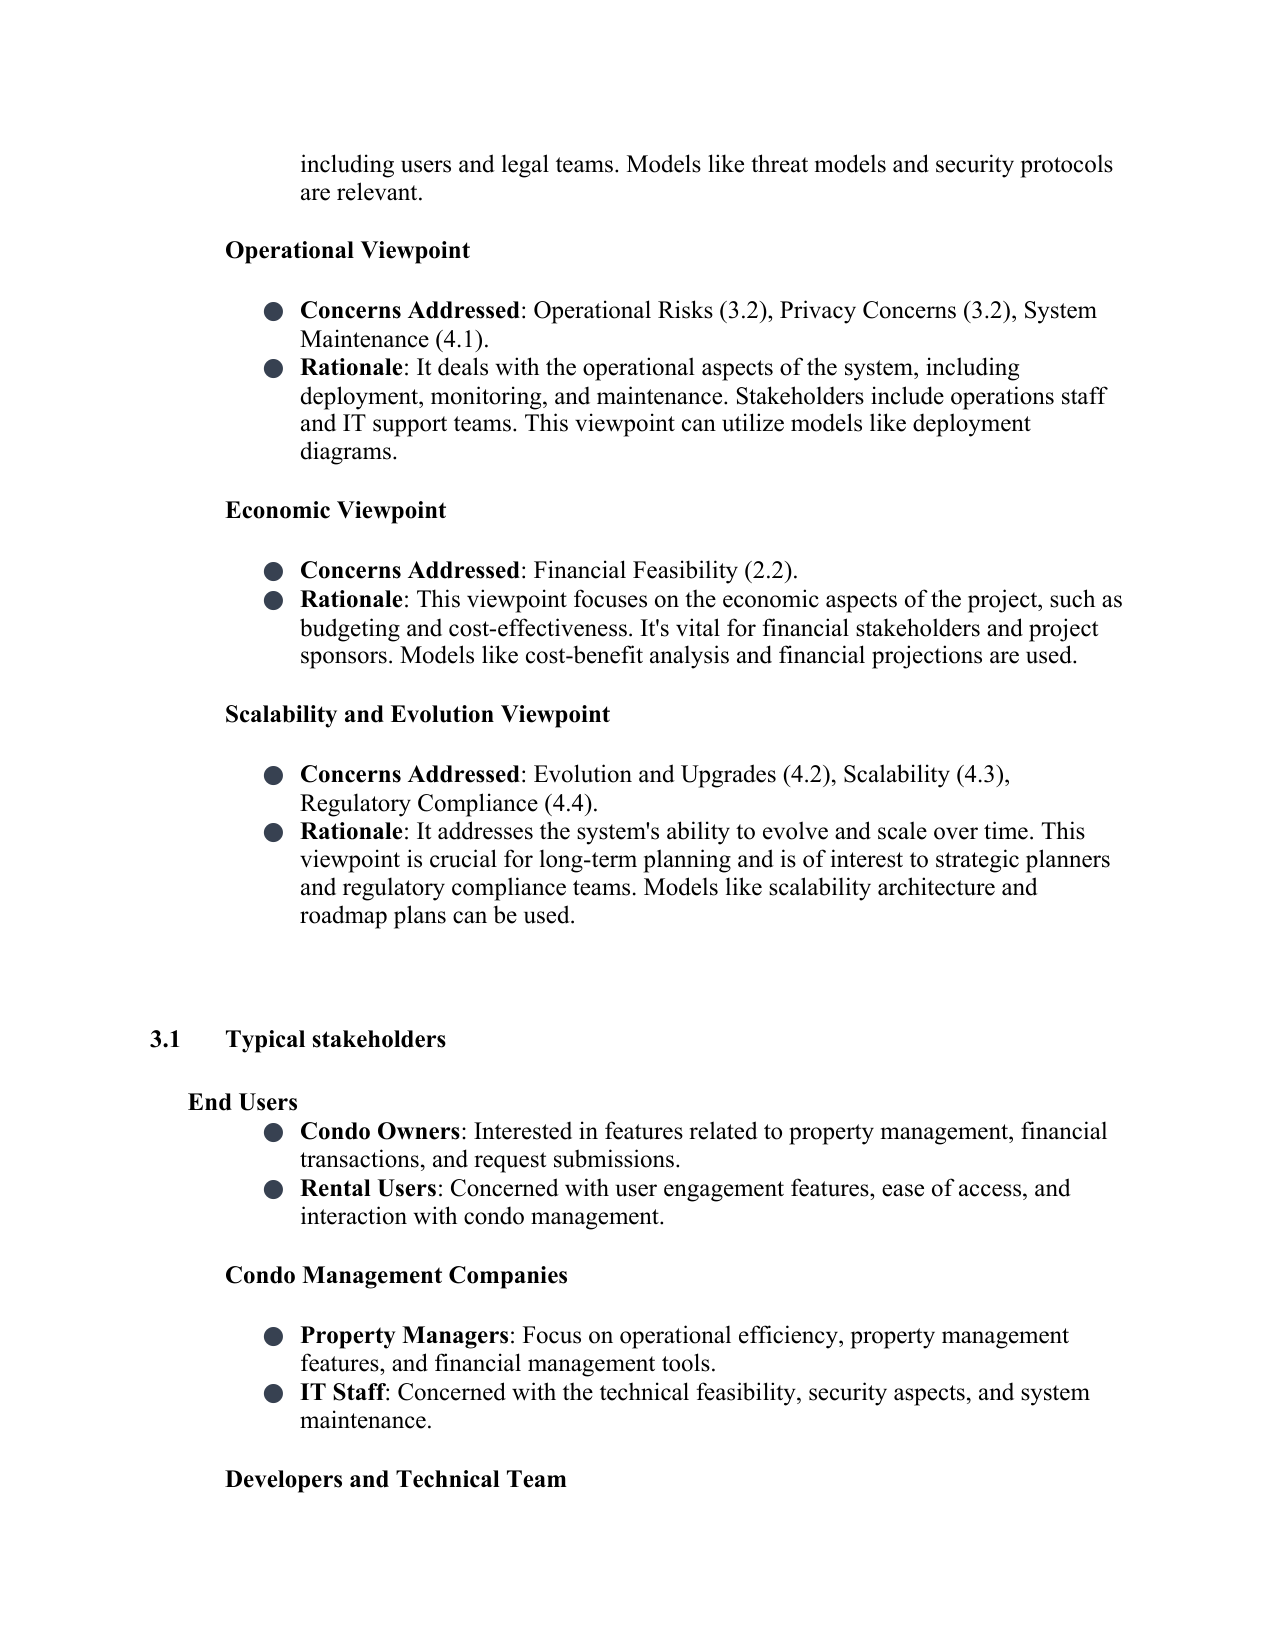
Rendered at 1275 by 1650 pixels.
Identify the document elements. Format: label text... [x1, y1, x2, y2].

list Rental Users: Concerned with user engagement features, ease of access, and interaction with condo management. [262, 1173, 1125, 1230]
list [262, 150, 1125, 205]
list Rationale: It deals with the operational aspects of the system, including deployment, monitoring, and maintenance. Stakeholders include operations staff and IT support teams. This viewpoint can utilize models like deployment diagrams. [262, 353, 1125, 465]
text Developers and Technical Team [225, 1465, 1125, 1493]
text Operational Viewpoint [225, 237, 1125, 264]
list End Users [187, 1088, 1125, 1116]
list Concerns Addressed: Evolution and Upgrades (4.2), Scalability (4.3), Regulatory Compliance (4.4). [262, 759, 1125, 816]
list Condo Owners: Interested in features related to property management, financial transactions, and request submissions. [262, 1116, 1125, 1173]
list Concerns Addressed: Operational Risks (3.2), Privacy Concerns (3.2), System Maintenance (4.1). [262, 296, 1125, 353]
list Rationale: This viewpoint focuses on the economic aspects of the project, such as budgeting and cost-effectiveness. It's vital for financial stakeholders and project sponsors. Models like cost-benefit analysis and financial projections are used. [262, 584, 1125, 669]
list Concerns Addressed: Financial Feasibility (2.2). [262, 555, 1125, 584]
text Economic Viewpoint [225, 496, 1125, 524]
text Condo Management Companies [225, 1261, 1125, 1289]
text Scalability and Evolution Viewpoint [225, 700, 1125, 728]
list IT Staff: Concerned with the technical feasibility, security aspects, and system maintenance. [262, 1377, 1125, 1434]
subtitle 3.1 Typical stakeholders [150, 1025, 1125, 1053]
list Property Managers: Focus on operational efficiency, property management features, and financial management tools. [262, 1320, 1125, 1377]
list Rationale: It addresses the system's ability to evolve and scale over time. This viewpoint is crucial for long-term planning and is of interest to strategic planners and regulatory compliance teams. Models like scalability architecture and roadmap plans can be used. [262, 816, 1125, 929]
